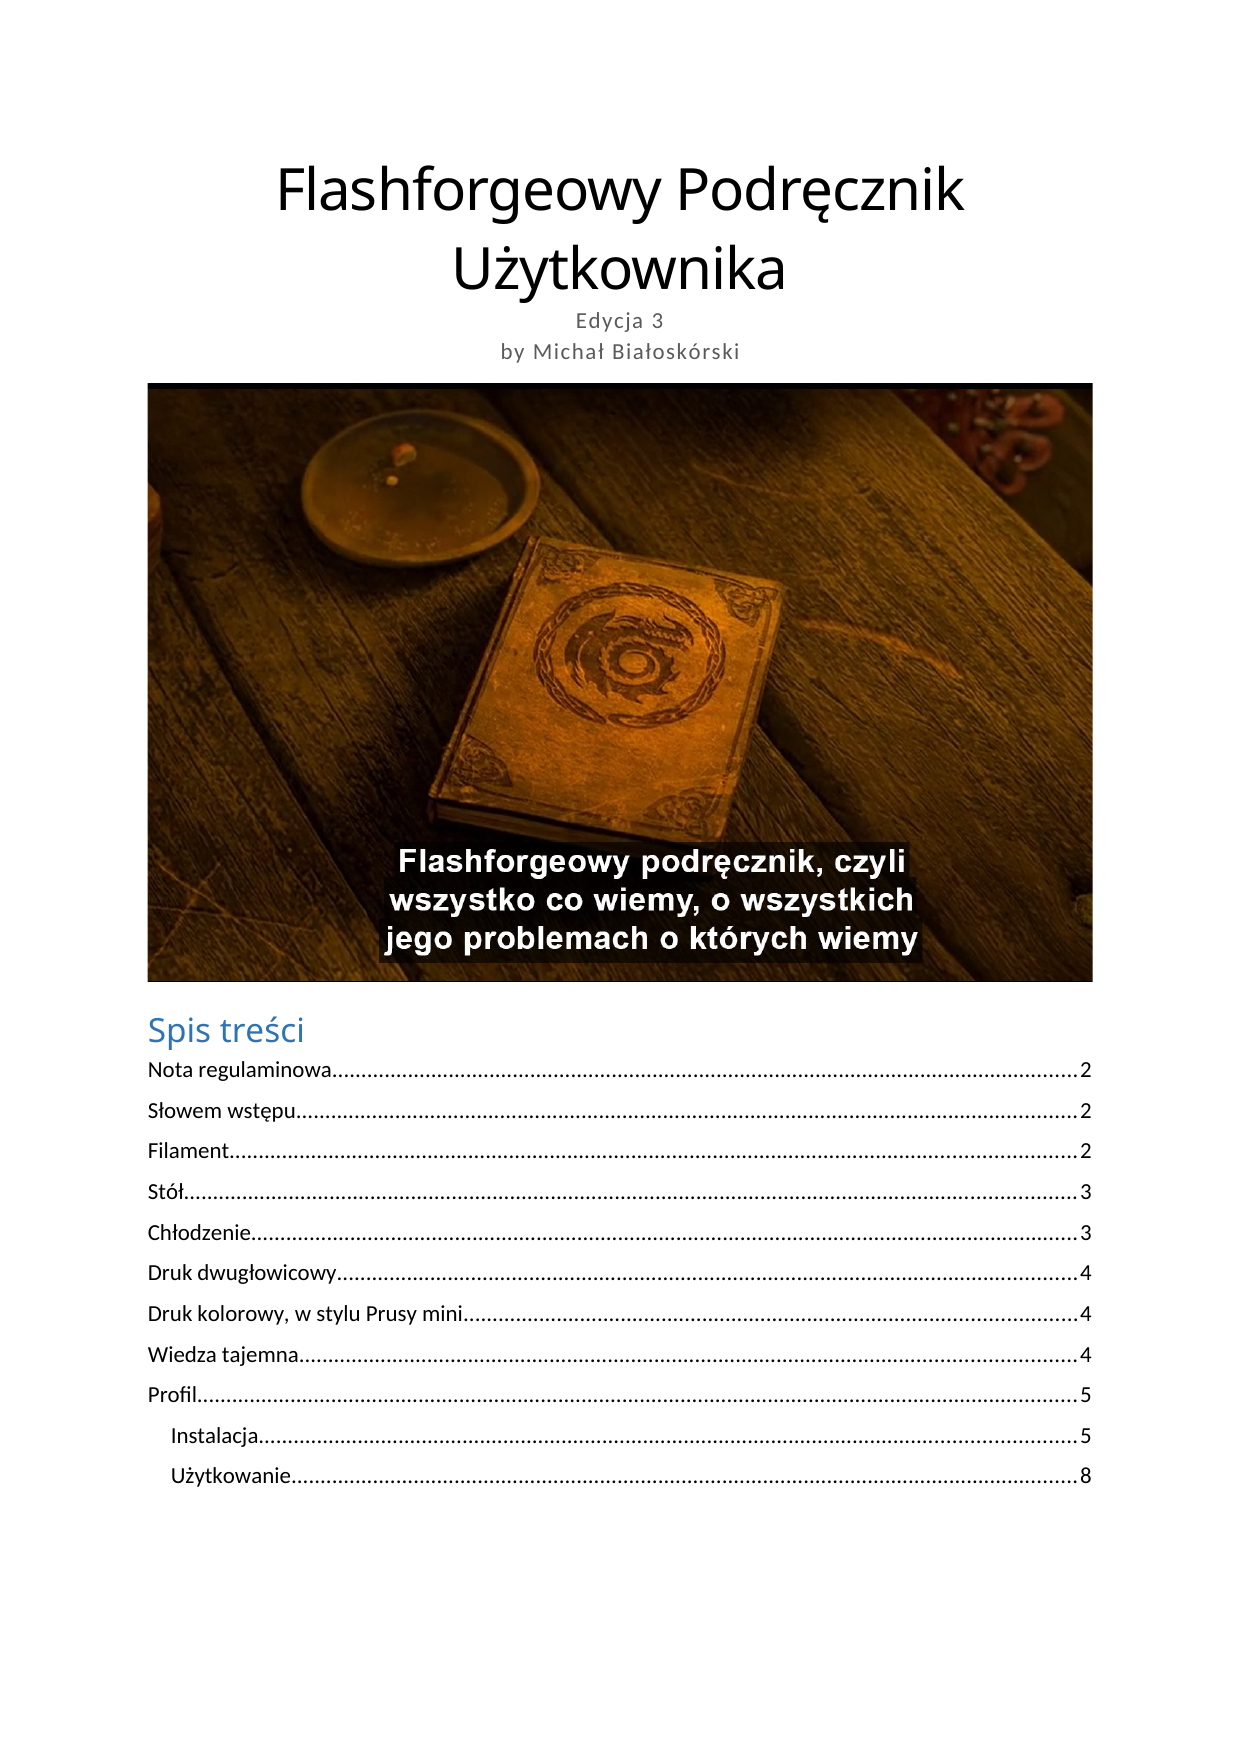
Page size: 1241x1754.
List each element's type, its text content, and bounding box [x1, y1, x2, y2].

title Flashforgeowy Podręcznik Użytkownika [148, 148, 1093, 307]
subtitle Edycja 3 by Michał Białoskórski [148, 307, 1093, 365]
picture [147, 383, 1093, 982]
